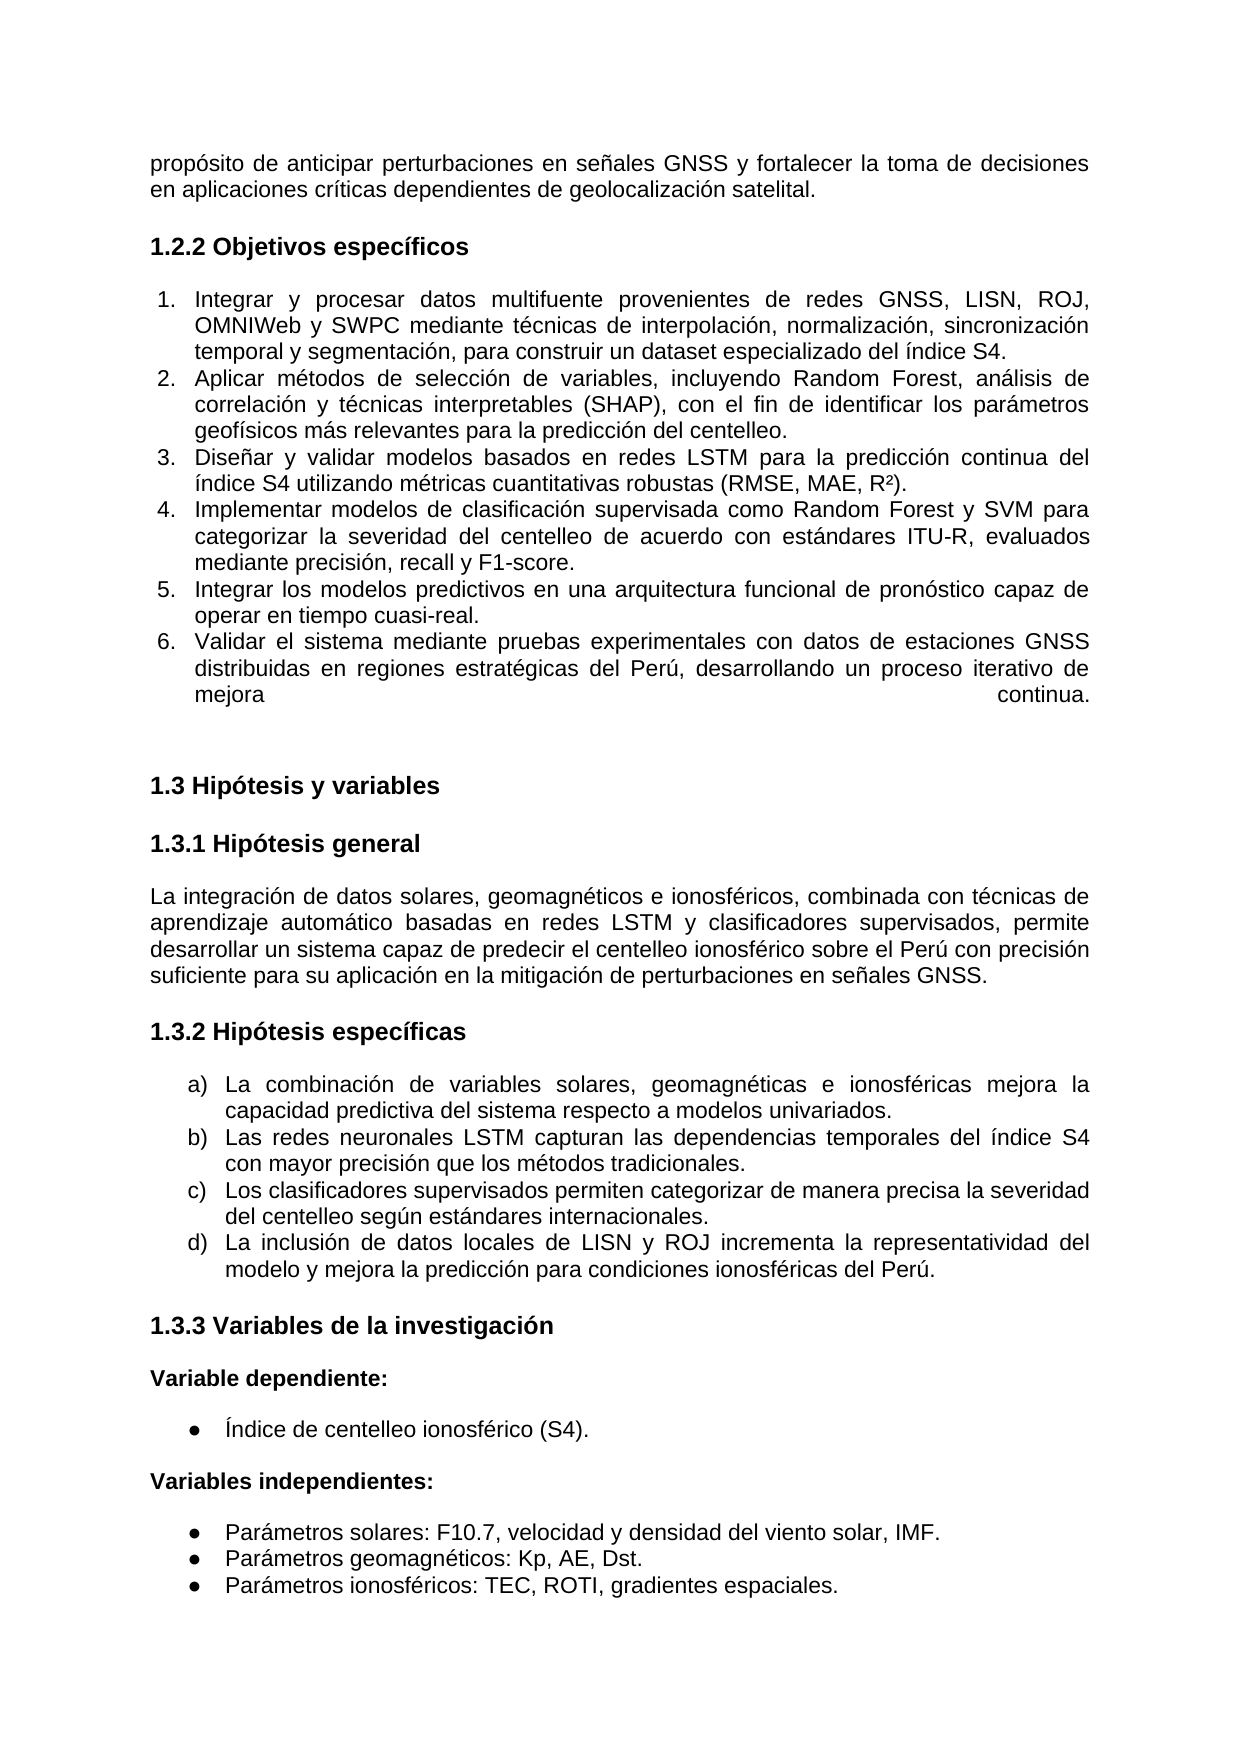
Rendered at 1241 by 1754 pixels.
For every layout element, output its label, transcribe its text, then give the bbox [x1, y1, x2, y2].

list Validar el sistema mediante pruebas experimentales con datos de estaciones GNSS distribuidas en regiones estratégicas del Perú, desarrollando un proceso iterativo de mejora continua. [157, 628, 1090, 734]
list Integrar los modelos predictivos en una arquitectura funcional de pronóstico capaz de operar en tiempo cuasi-real. [157, 576, 1090, 628]
list Índice de centelleo ionosférico (S4). [187, 1416, 1090, 1443]
list Las redes neuronales LSTM capturan las dependencias temporales del índice S4 con mayor precisión que los métodos tradicionales. [187, 1124, 1090, 1177]
list Los clasificadores supervisados permiten categorizar de manera precisa la severidad del centelleo según estándares internacionales. [187, 1177, 1090, 1229]
text Variable dependiente: [150, 1365, 1090, 1391]
list La combinación de variables solares, geomagnéticas e ionosféricas mejora la capacidad predictiva del sistema respecto a modelos univariados. [187, 1071, 1090, 1124]
list La inclusión de datos locales de LISN y ROJ incrementa la representatividad del modelo y mejora la predicción para condiciones ionosféricas del Perú. [187, 1229, 1090, 1282]
subtitle 1.3.3 Variables de la investigación [150, 1311, 1090, 1340]
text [150, 150, 1090, 203]
list Parámetros ionosféricos: TEC, ROTI, gradientes espaciales. [187, 1572, 1090, 1598]
list Integrar y procesar datos multifuente provenientes de redes GNSS, LISN, ROJ, OMNIWeb y SWPC mediante técnicas de interpolación, normalización, sincronización temporal y segmentación, para construir un dataset especializado del índice S4. [157, 286, 1090, 365]
text Variables independientes: [150, 1468, 1090, 1494]
subtitle 1.3 Hipótesis y variables [150, 771, 1090, 800]
list Implementar modelos de clasificación supervisada como Random Forest y SVM para categorizar la severidad del centelleo de acuerdo con estándares ITU-R, evaluados mediante precisión, recall y F1-score. [157, 496, 1090, 576]
list Aplicar métodos de selección de variables, incluyendo Random Forest, análisis de correlación y técnicas interpretables (SHAP), con el fin de identificar los parámetros geofísicos más relevantes para la predicción del centelleo. [157, 365, 1090, 444]
list Parámetros solares: F10.7, velocidad y densidad del viento solar, IMF. [187, 1519, 1090, 1545]
list Diseñar y validar modelos basados en redes LSTM para la predicción continua del índice S4 utilizando métricas cuantitativas robustas (RMSE, MAE, R²). [157, 444, 1090, 496]
list Parámetros geomagnéticos: Kp, AE, Dst. [187, 1545, 1090, 1572]
text La integración de datos solares, geomagnéticos e ionosféricos, combinada con técnicas de aprendizaje automático basadas en redes LSTM y clasificadores supervisados, permite desarrollar un sistema capaz de predecir el centelleo ionosférico sobre el Perú con precisión suficiente para su aplicación en la mitigación de perturbaciones en señales GNSS. [150, 883, 1090, 988]
subtitle 1.3.2 Hipótesis específicas [150, 1017, 1090, 1046]
subtitle 1.2.2 Objetivos específicos [150, 232, 1090, 261]
subtitle 1.3.1 Hipótesis general [150, 829, 1090, 858]
